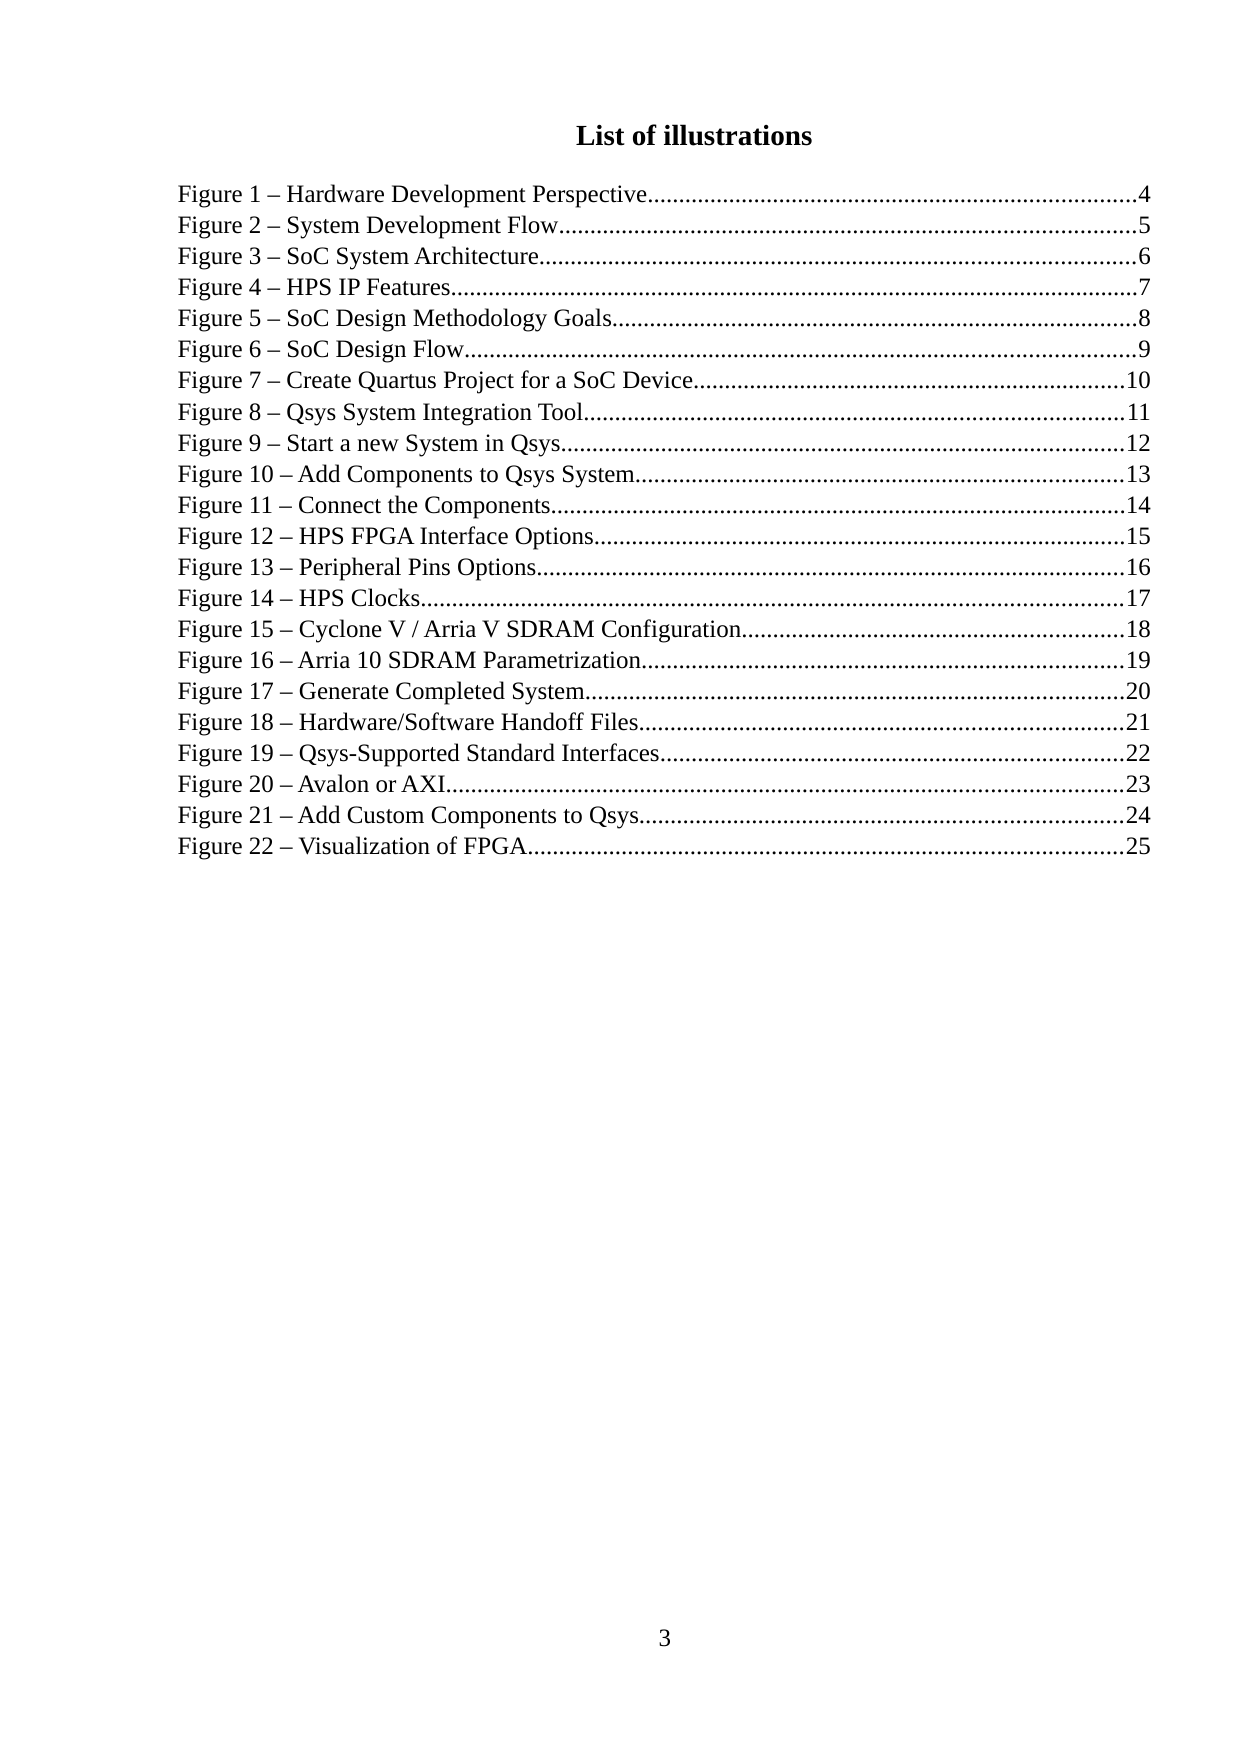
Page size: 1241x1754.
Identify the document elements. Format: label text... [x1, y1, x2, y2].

text Figure 7 – Create Quartus Project for a SoC Device 10 [177, 366, 1152, 394]
text Figure 22 – Visualization of FPGA 25 [177, 831, 1152, 860]
text Figure 3 – SoC System Architecture 6 [177, 241, 1152, 270]
text Figure 11 – Connect the Components 14 [177, 490, 1152, 518]
text Figure 13 – Peripheral Pins Options 16 [177, 552, 1152, 581]
text Figure 4 – HPS IP Features 7 [177, 272, 1152, 301]
text Figure 10 – Add Components to Qsys System 13 [177, 459, 1152, 487]
text Figure 8 – Qsys System Integration Tool 11 [177, 397, 1152, 425]
text Figure 16 – Arria 10 SDRAM Parametrization 19 [177, 645, 1152, 674]
text Figure 9 – Start a new System in Qsys 12 [177, 428, 1152, 456]
text Figure 1 – Hardware Development Perspective 4 [177, 179, 1152, 208]
text Figure 6 – SoC Design Flow 9 [177, 334, 1152, 363]
text Figure 18 – Hardware/Software Handoff Files 21 [177, 707, 1152, 736]
text Figure 21 – Add Custom Components to Qsys 24 [177, 800, 1152, 829]
text Figure 2 – System Development Flow 5 [177, 210, 1152, 239]
text List of illustrations [177, 118, 1152, 152]
text Figure 20 – Avalon or AXI 23 [177, 769, 1152, 798]
text Figure 19 – Qsys-Supported Standard Interfaces 22 [177, 738, 1152, 767]
text Figure 5 – SoC Design Methodology Goals 8 [177, 303, 1152, 332]
text Figure 15 – Cyclone V / Arria V SDRAM Configuration 18 [177, 614, 1152, 643]
text Figure 14 – HPS Clocks 17 [177, 583, 1152, 612]
text Figure 12 – HPS FPGA Interface Options 15 [177, 521, 1152, 549]
text Figure 17 – Generate Completed System 20 [177, 676, 1152, 705]
